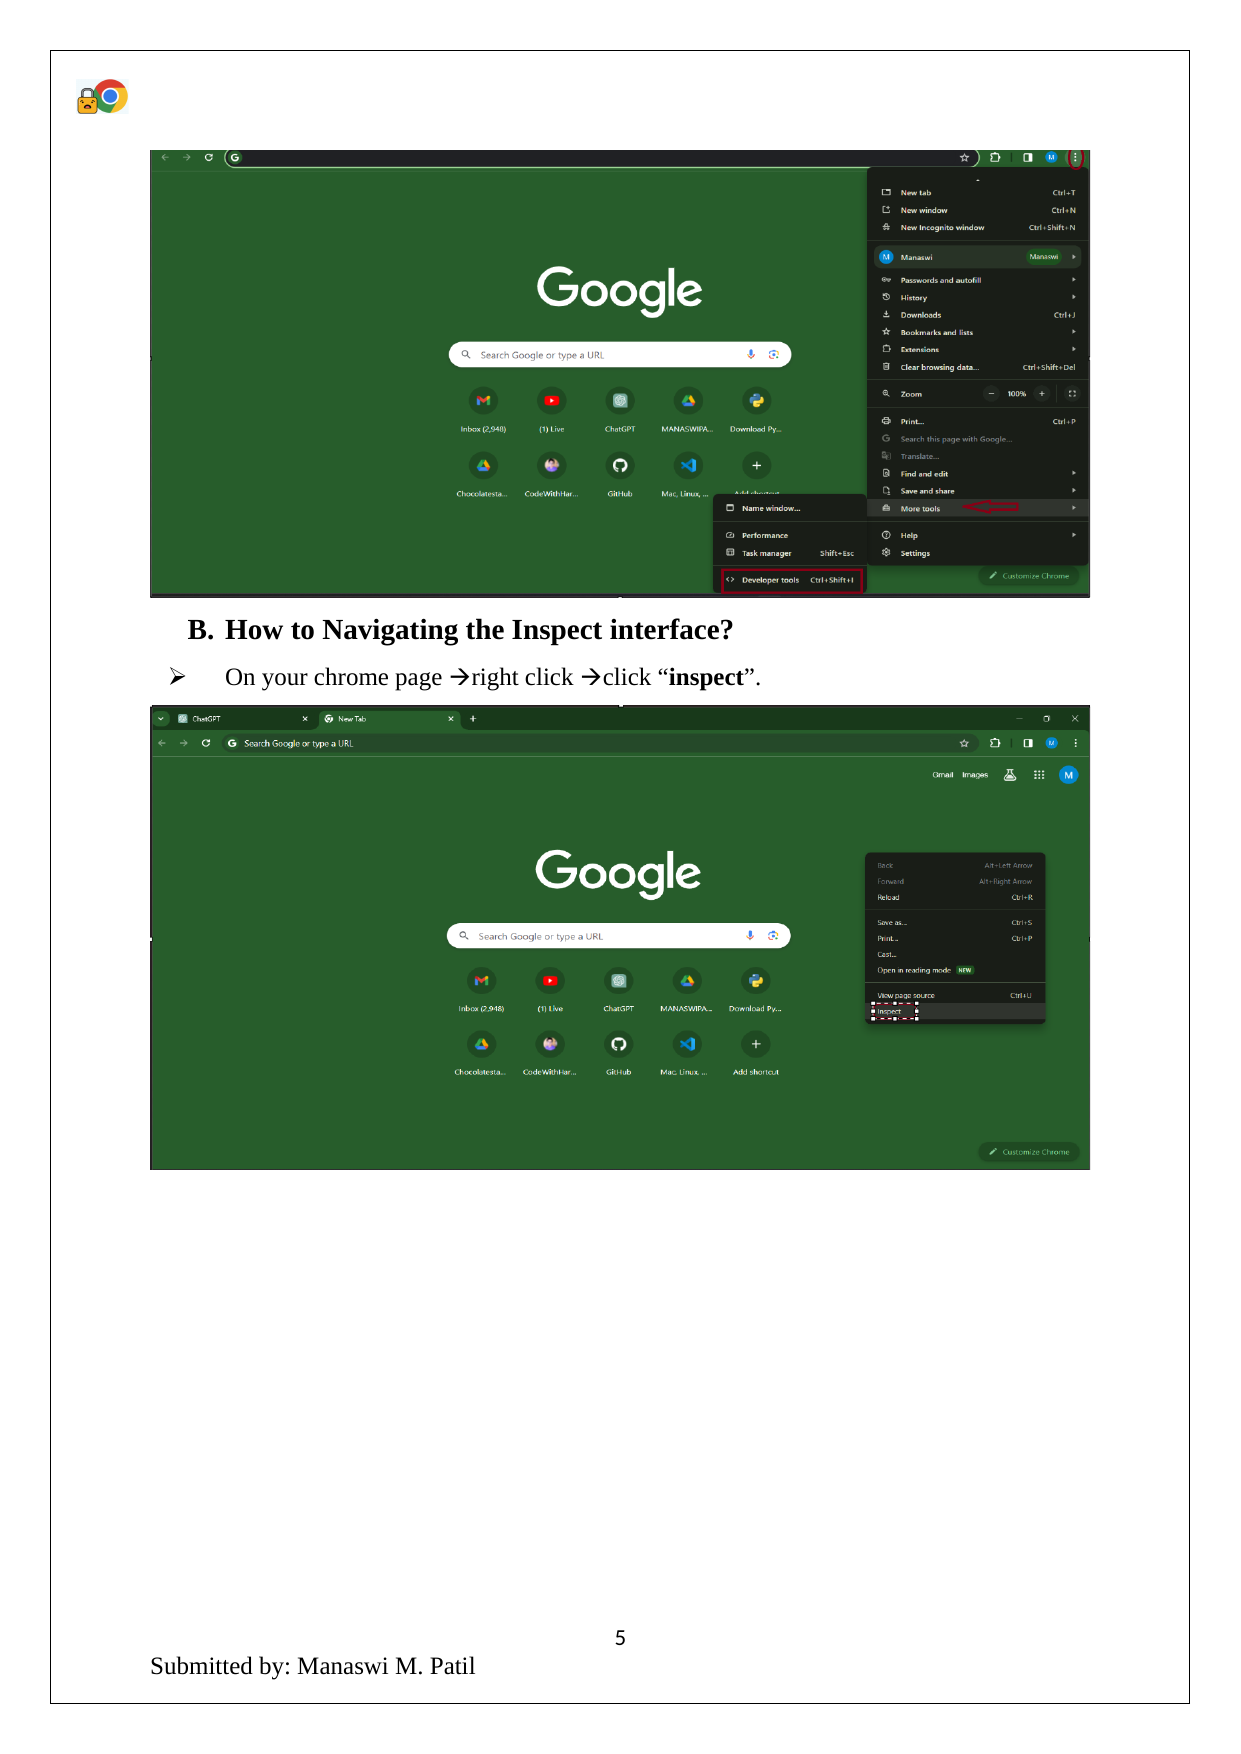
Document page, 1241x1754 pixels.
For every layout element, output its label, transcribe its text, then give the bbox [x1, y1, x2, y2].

picture [150, 150, 1091, 598]
list On your chrome page right click click “inspect”. [187, 662, 1090, 691]
list How to Navigating the Inspect interface? [187, 612, 1090, 645]
picture [76, 79, 129, 114]
picture [150, 705, 1091, 1170]
